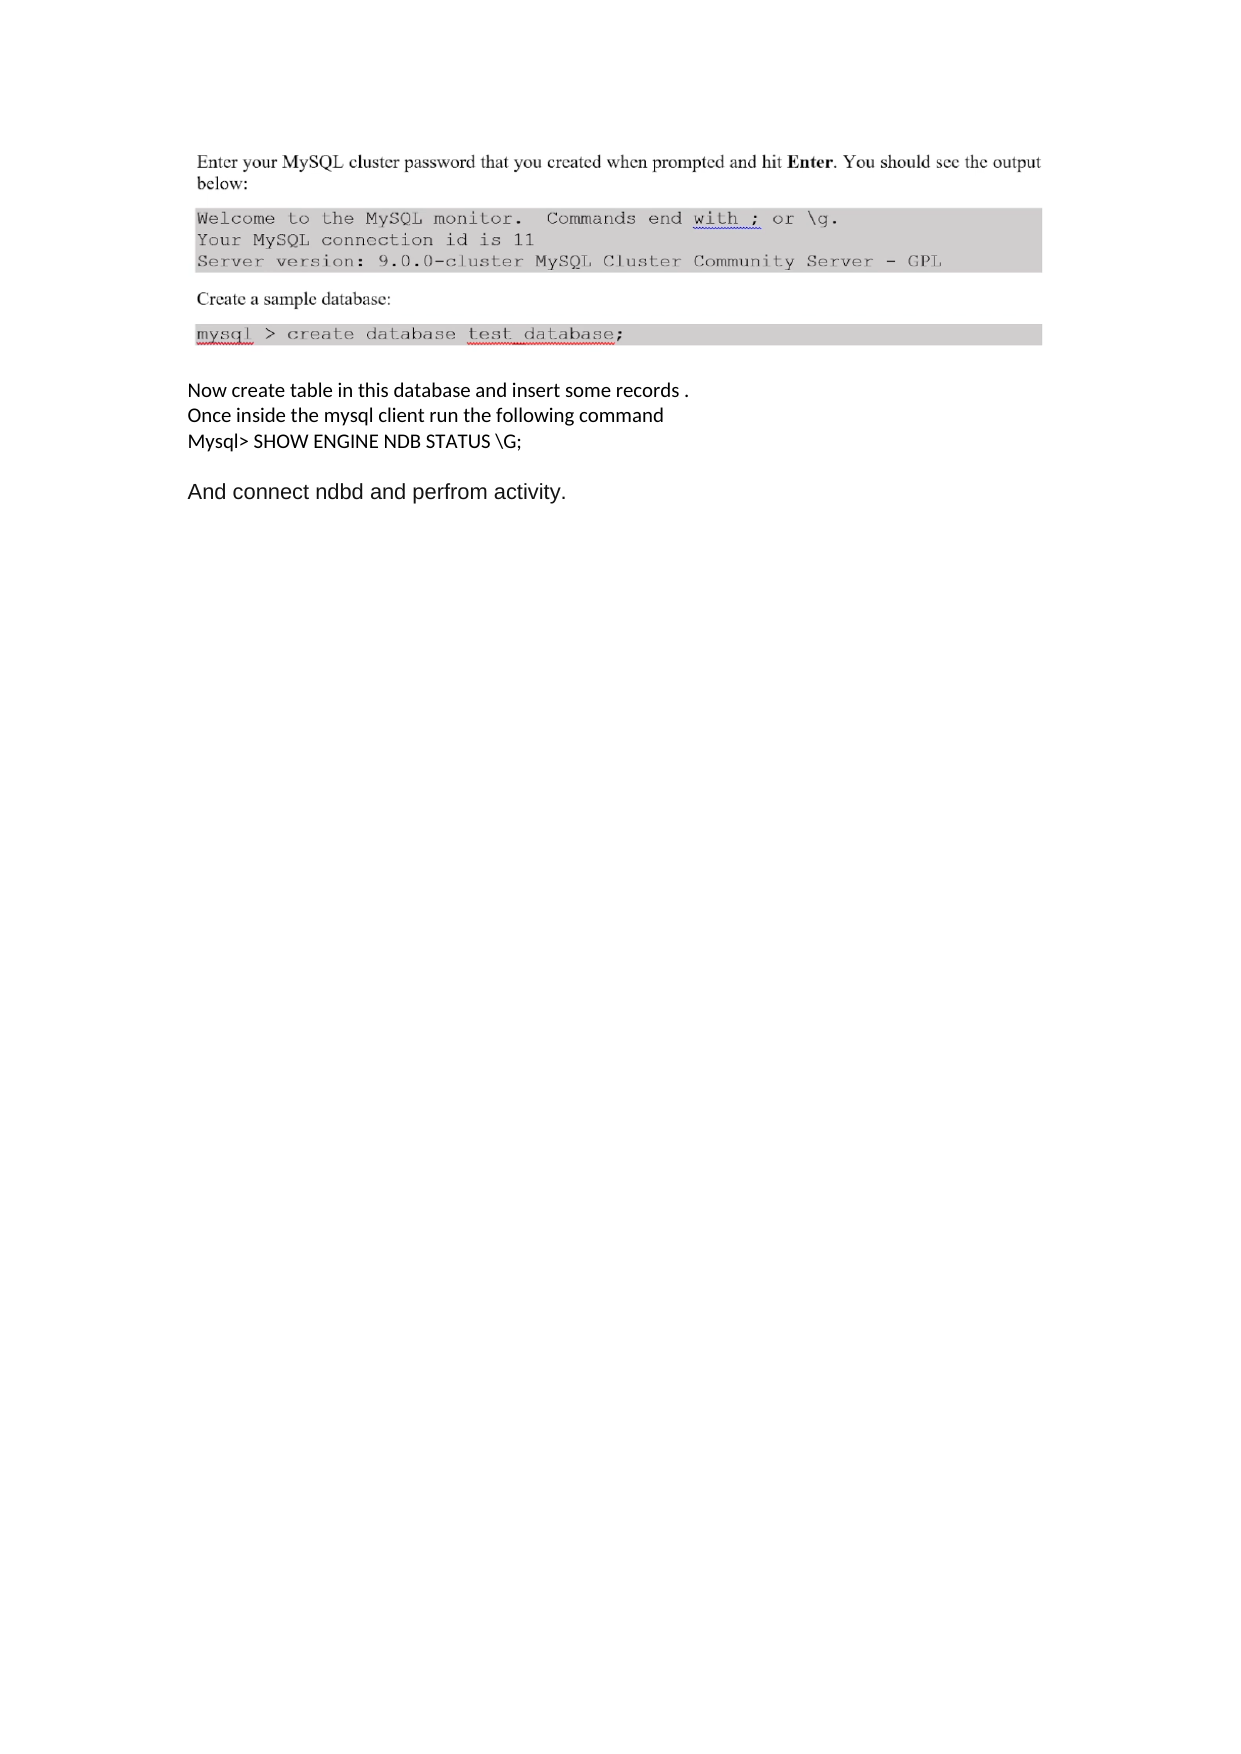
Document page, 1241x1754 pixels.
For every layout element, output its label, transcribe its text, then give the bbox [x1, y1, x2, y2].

text Mysql> SHOW ENGINE NDB STATUS \G; [187, 428, 1053, 453]
text And connect ndbd and perfrom activity. [187, 479, 1053, 504]
picture [187, 150, 1052, 352]
text Once inside the mysql client run the following command [187, 403, 1053, 428]
text Now create table in this database and insert some records . [187, 377, 1053, 403]
